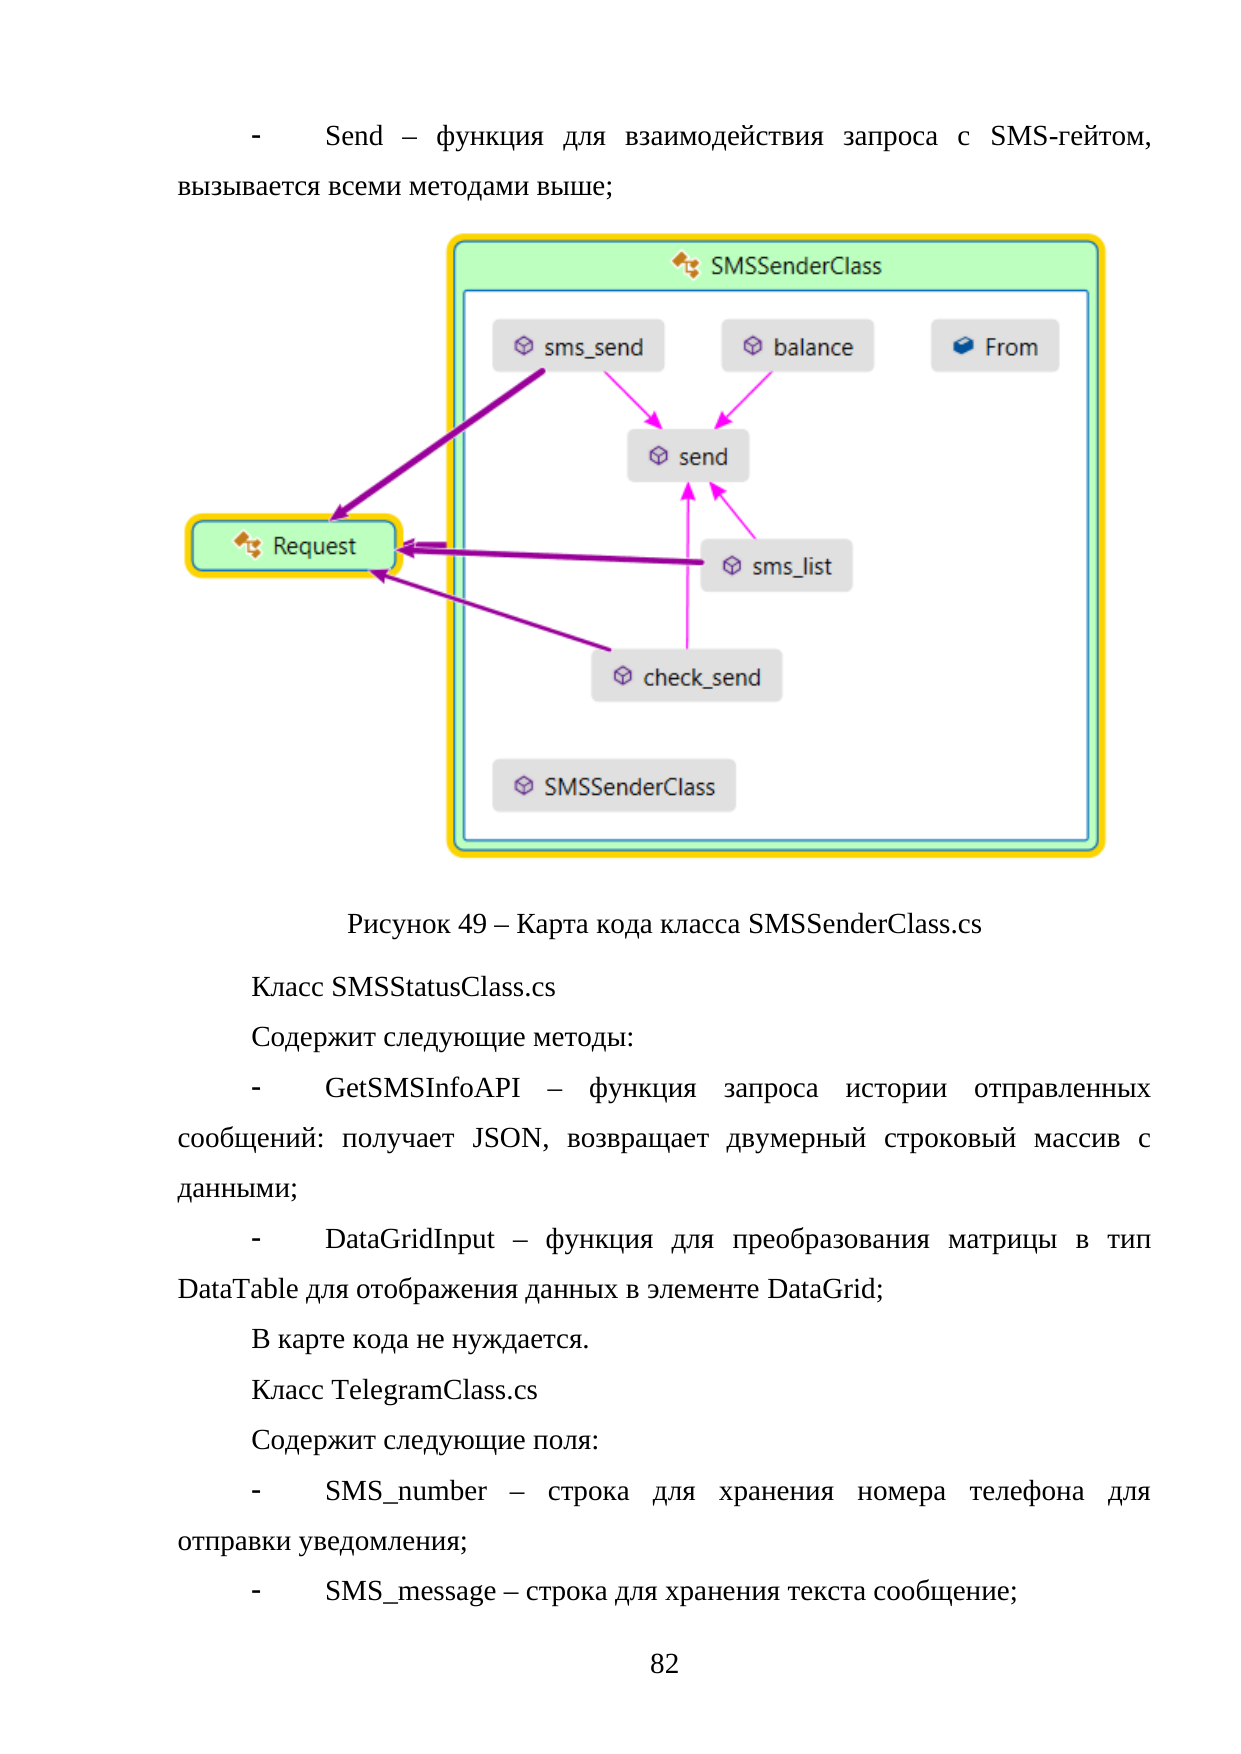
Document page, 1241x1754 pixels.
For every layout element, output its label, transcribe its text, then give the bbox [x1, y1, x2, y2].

picture [177, 218, 1113, 869]
text Класс SMSStatusClass.cs [177, 969, 1152, 1003]
list SMS_message – строка для хранения текста сообщение; [177, 1573, 1152, 1607]
text Содержит следующие методы: [177, 1019, 1152, 1053]
text Рисунок 49 – Карта кода класса SMSSenderClass.cs [177, 906, 1152, 940]
list DataGridInput – функция для преобразования матрицы в тип DataTable для отображения данных в элементе DataGrid; [177, 1221, 1152, 1305]
list SMS_number – строка для хранения номера телефона для отправки уведомления; [177, 1473, 1152, 1557]
text В карте кода не нуждается. [177, 1322, 1152, 1355]
list GetSMSInfoAPI – функция запроса истории отправленных сообщений: получает JSON, возвращает двумерный строковый массив с данными; [177, 1070, 1152, 1204]
text Содержит следующие поля: [177, 1422, 1152, 1456]
list Send – функция для взаимодействия запроса с SMS-гейтом, вызывается всеми методами выше; [177, 118, 1152, 202]
text Класс TelegramClass.cs [177, 1372, 1152, 1406]
